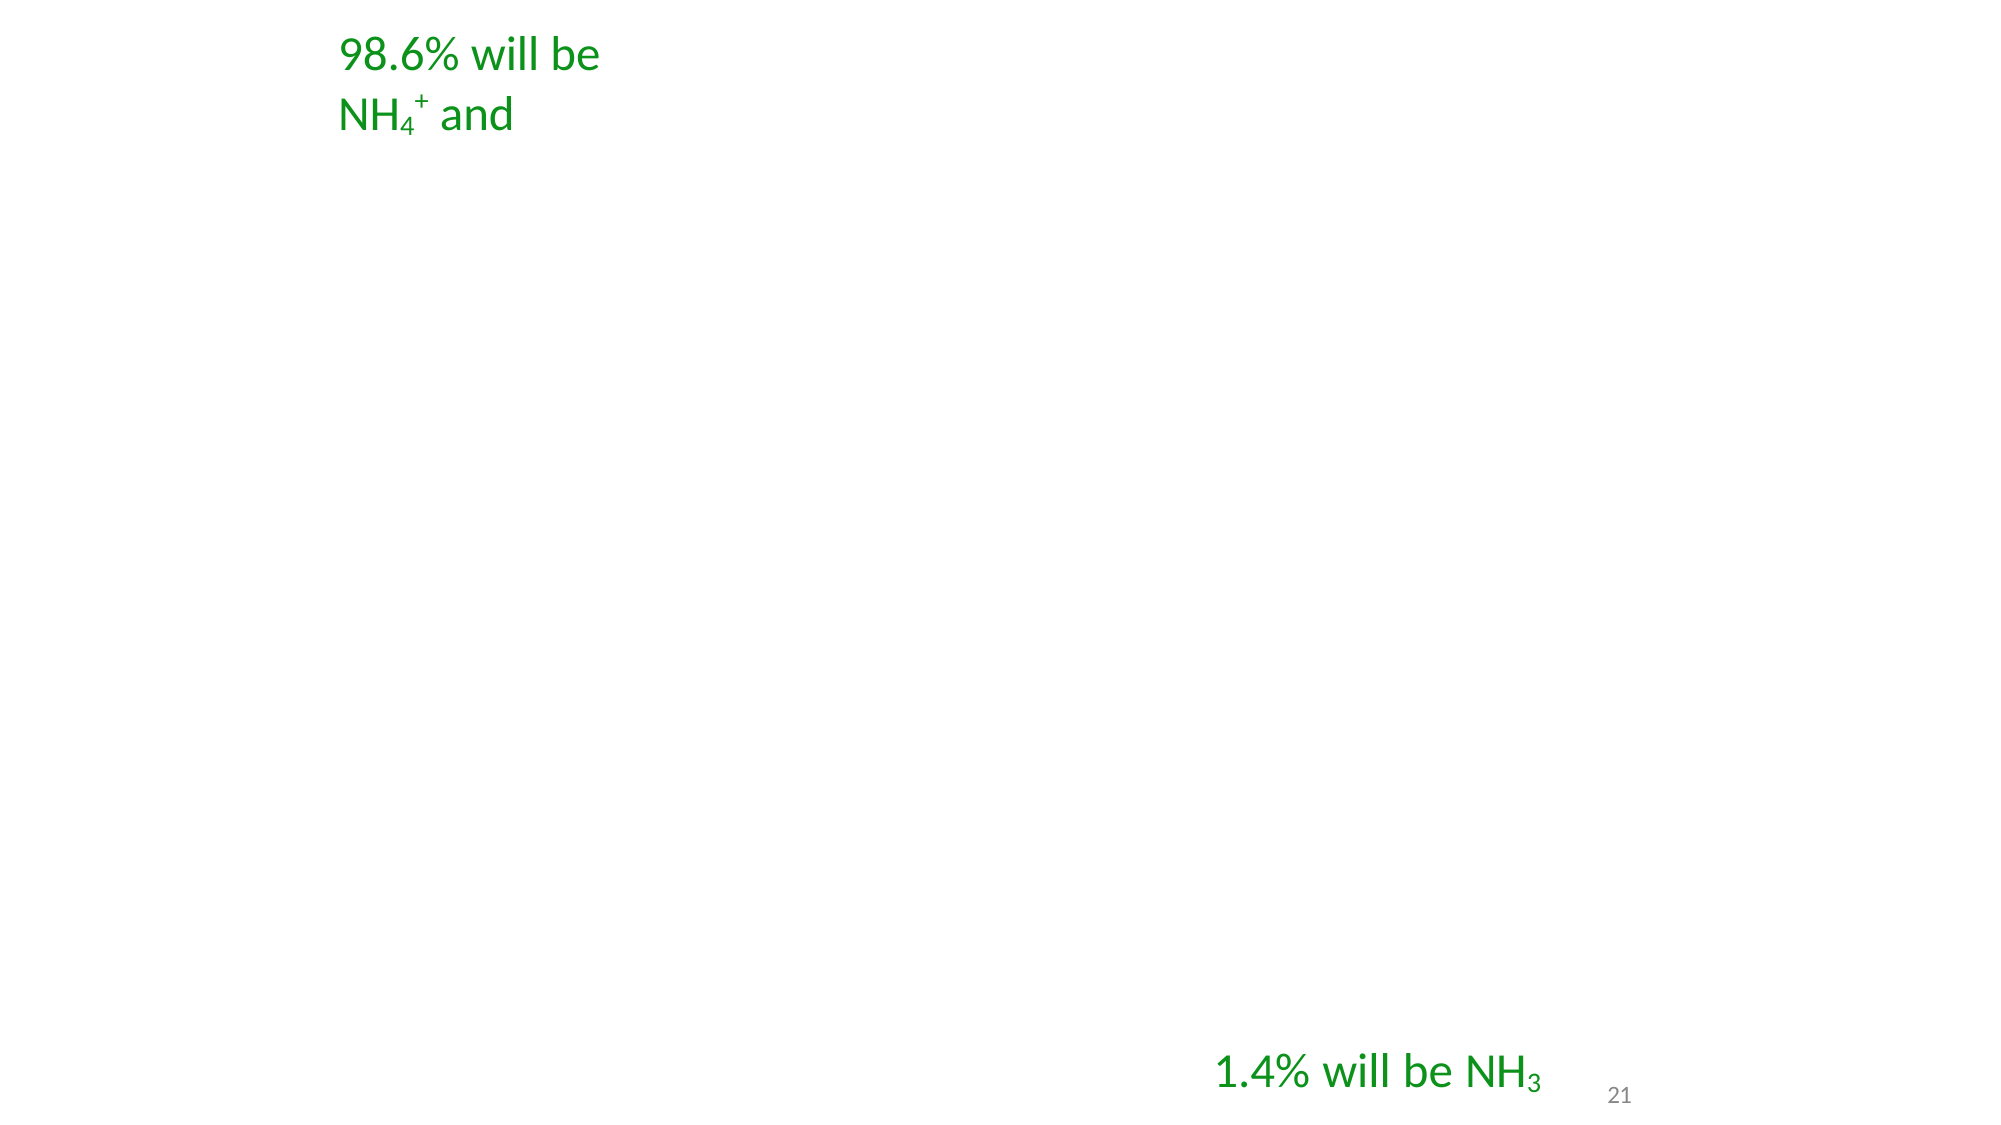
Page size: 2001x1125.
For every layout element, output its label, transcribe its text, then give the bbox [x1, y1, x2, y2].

text **at physiologic pH (7.4) 98.6% will be NH4+ and [338, 23, 643, 142]
